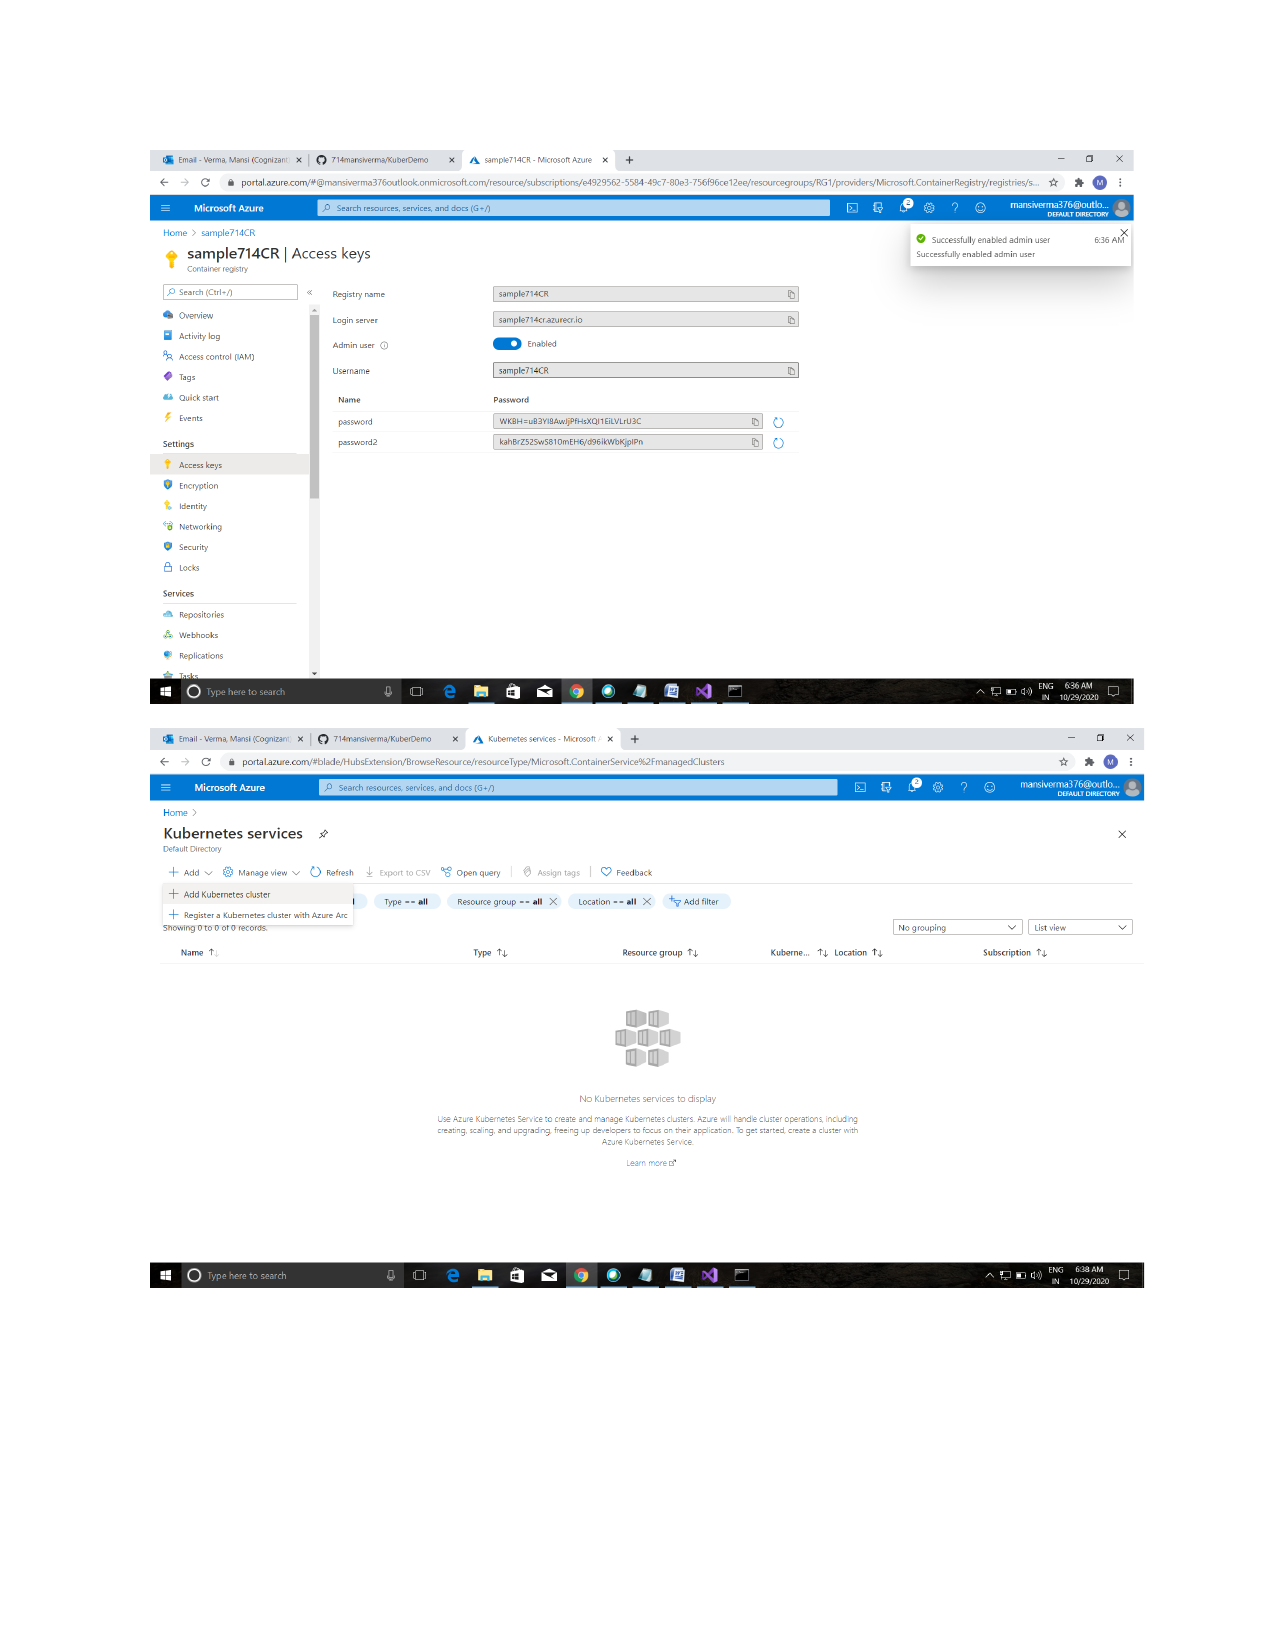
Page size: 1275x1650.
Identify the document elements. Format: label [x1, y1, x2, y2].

picture [150, 150, 1134, 704]
picture [150, 728, 1145, 1288]
